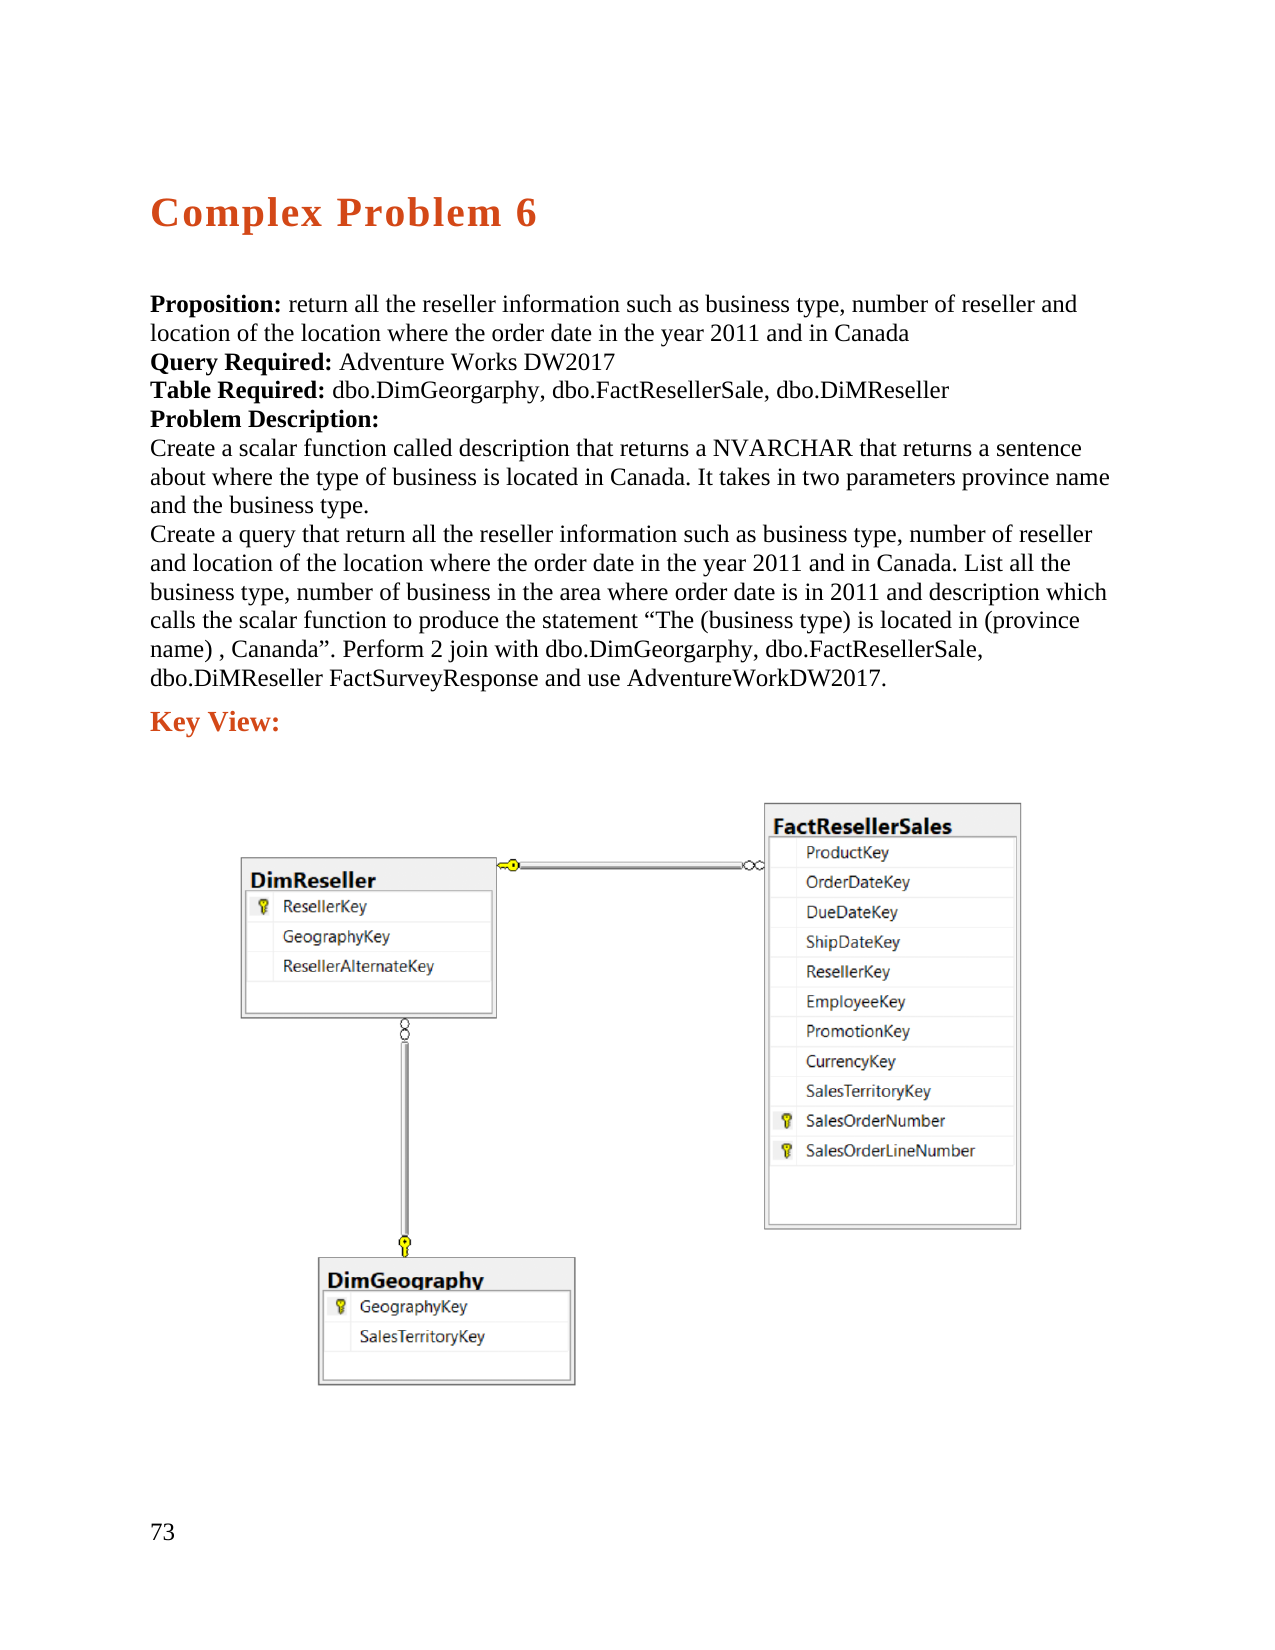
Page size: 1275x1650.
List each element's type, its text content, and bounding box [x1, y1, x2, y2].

picture [157, 779, 1072, 1427]
subtitle Complex Problem 6 [150, 187, 1125, 235]
text Create a query that return all the reseller information such as business type, number of reseller and location of the location where the order date in the year 2011 and in Canada. List all the business type, number of business in the area where order date is in 2011 and description which calls the scalar function to produce the statement “The (business type) is located in (province name) , Cananda”. Perform 2 join with dbo.DimGeorgarphy, dbo.FactResellerSale, dbo.DiMReseller FactSurveyResponse and use AdventureWorkDW2017. [150, 519, 1125, 692]
text Create a scalar function called description that returns a NVARCHAR that returns a sentence about where the type of business is located in Canada. It takes in two parameters province name and the business type. [150, 433, 1125, 519]
text Proposition: return all the reseller information such as business type, number of reseller and location of the location where the order date in the year 2011 and in Canada [150, 289, 1125, 347]
text Problem Description: [150, 404, 1125, 433]
text Query Required: Adventure Works DW2017 [150, 347, 1125, 376]
subtitle Key View: [150, 704, 1125, 738]
text Table Required: dbo.DimGeorgarphy, dbo.FactResellerSale, dbo.DiMReseller [150, 376, 1125, 404]
